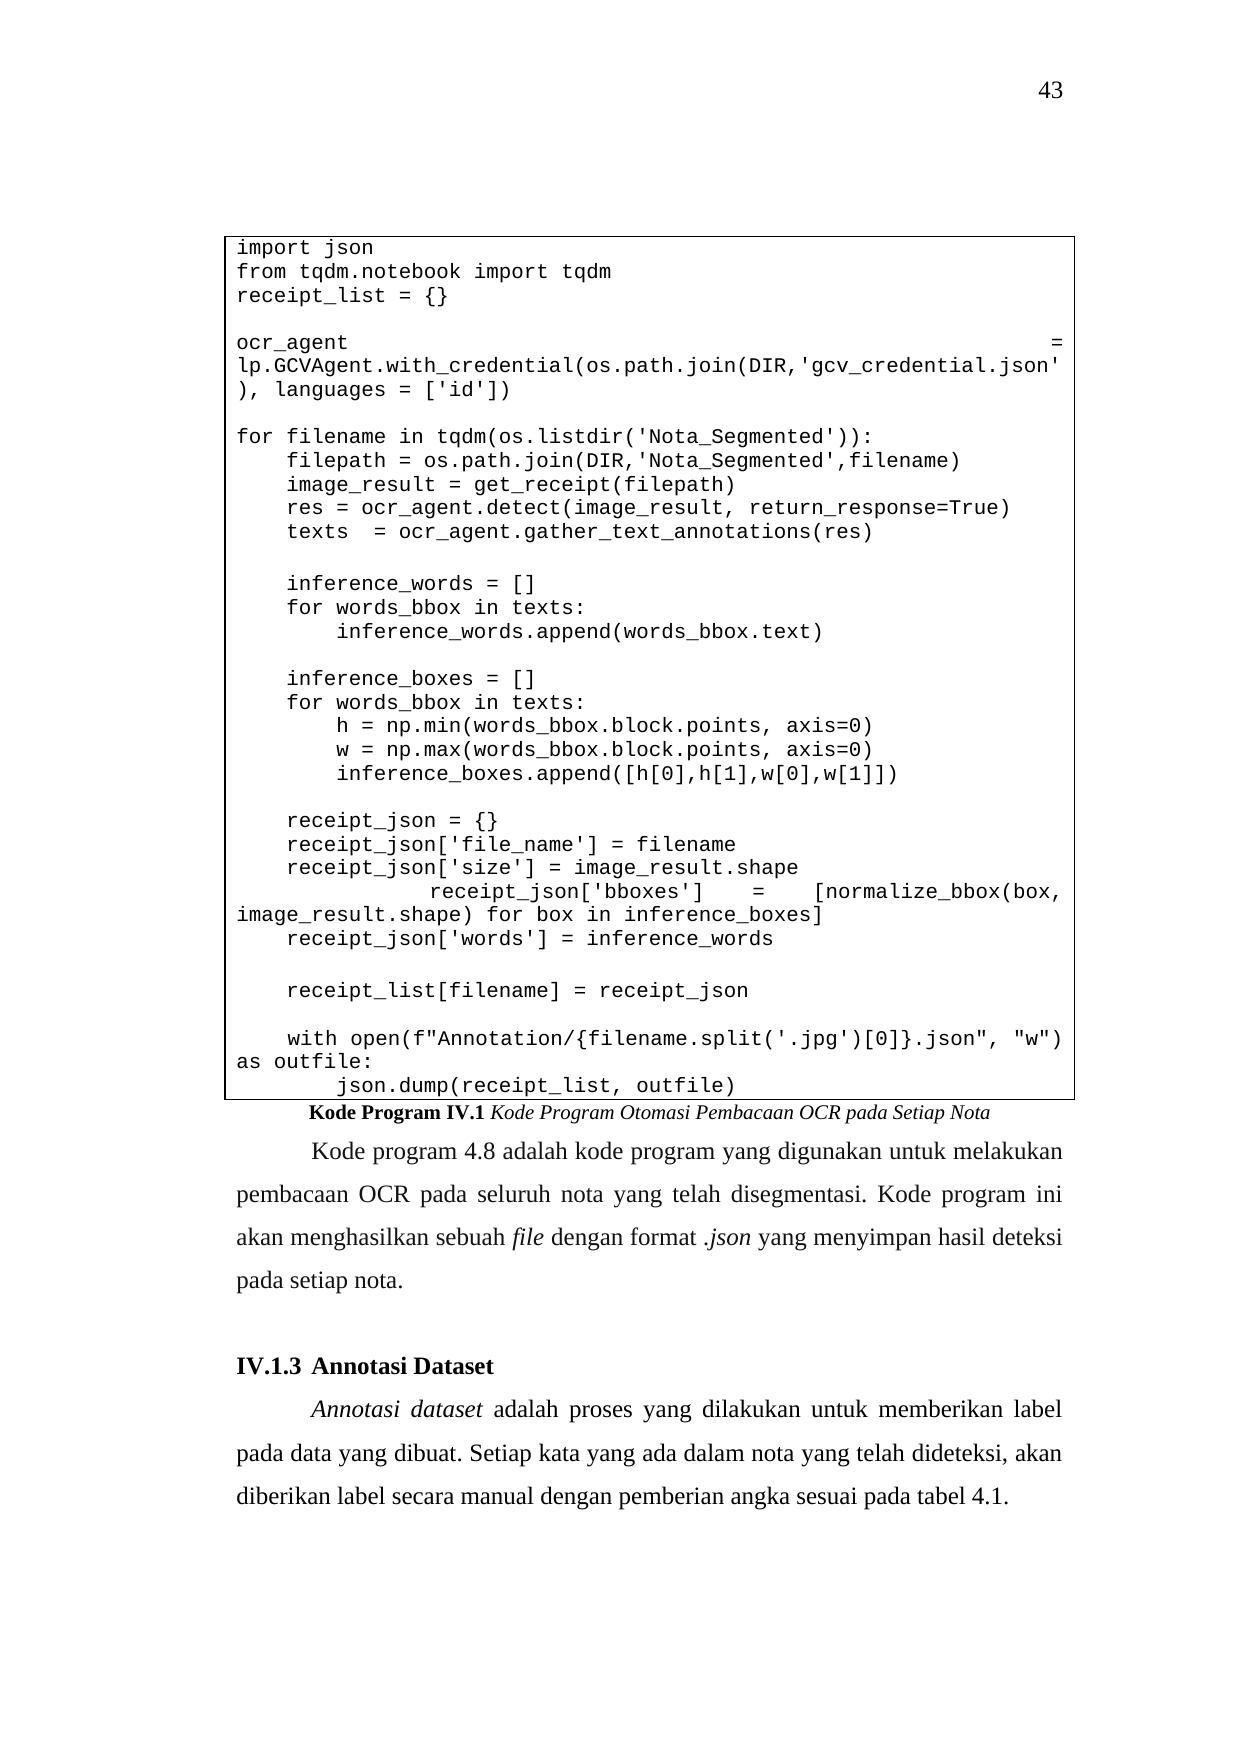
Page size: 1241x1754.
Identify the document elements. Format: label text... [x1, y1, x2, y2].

text Kode program 4.8 adalah kode program yang digunakan untuk melakukan pembacaan OCR pada seluruh nota yang telah disegmentasi. Kode program ini akan menghasilkan sebuah file dengan format .json yang menyimpan hasil deteksi pada setiap nota. [236, 1136, 1063, 1294]
subtitle Annotasi Dataset [236, 1351, 1063, 1380]
text Annotasi dataset adalah proses yang dilakukan untuk memberikan label pada data yang dibuat. Setiap kata yang ada dalam nota yang telah dideteksi, akan diberikan label secara manual dengan pemberian angka sesuai pada tabel 4.1. [236, 1394, 1063, 1509]
text Kode Program Otomasi Pembacaan OCR pada Setiap Nota [236, 1100, 1063, 1124]
table_header import json from tqdm.notebook import tqdm receipt_list = {} ocr_agent = lp.GCVAgent.with_credential(os.path.join(DIR,'gcv_credential.json'), languages = ['id']) for filename in tqdm(os.listdir('Nota_Segmented')): filepath = os.path.join(DIR,'Nota_Segmented',filename) image_result = get_receipt(filepath) res = ocr_agent.detect(image_result, return_response=True) texts = ocr_agent.gather_text_annotations(res) inference_words = [] for words_bbox in texts: inference_words.append(words_bbox.text) inference_boxes = [] for words_bbox in texts: h = np.min(words_bbox.block.points, axis=0) w = np.max(words_bbox.block.points, axis=0) inference_boxes.append([h[0],h[1],w[0],w[1]]) receipt_json = {} receipt_json['file_name'] = filename receipt_json['size'] = image_result.shape receipt_json['bboxes'] = [normalize_bbox(box, image_result.shape) for box in inference_boxes] receipt_json['words'] = inference_words receipt_list[filename] = receipt_json with open(f"Annotation/{filename.split('.jpg')[0]}.json", "w") as outfile: json.dump(receipt_list, outfile) [226, 237, 1074, 1099]
